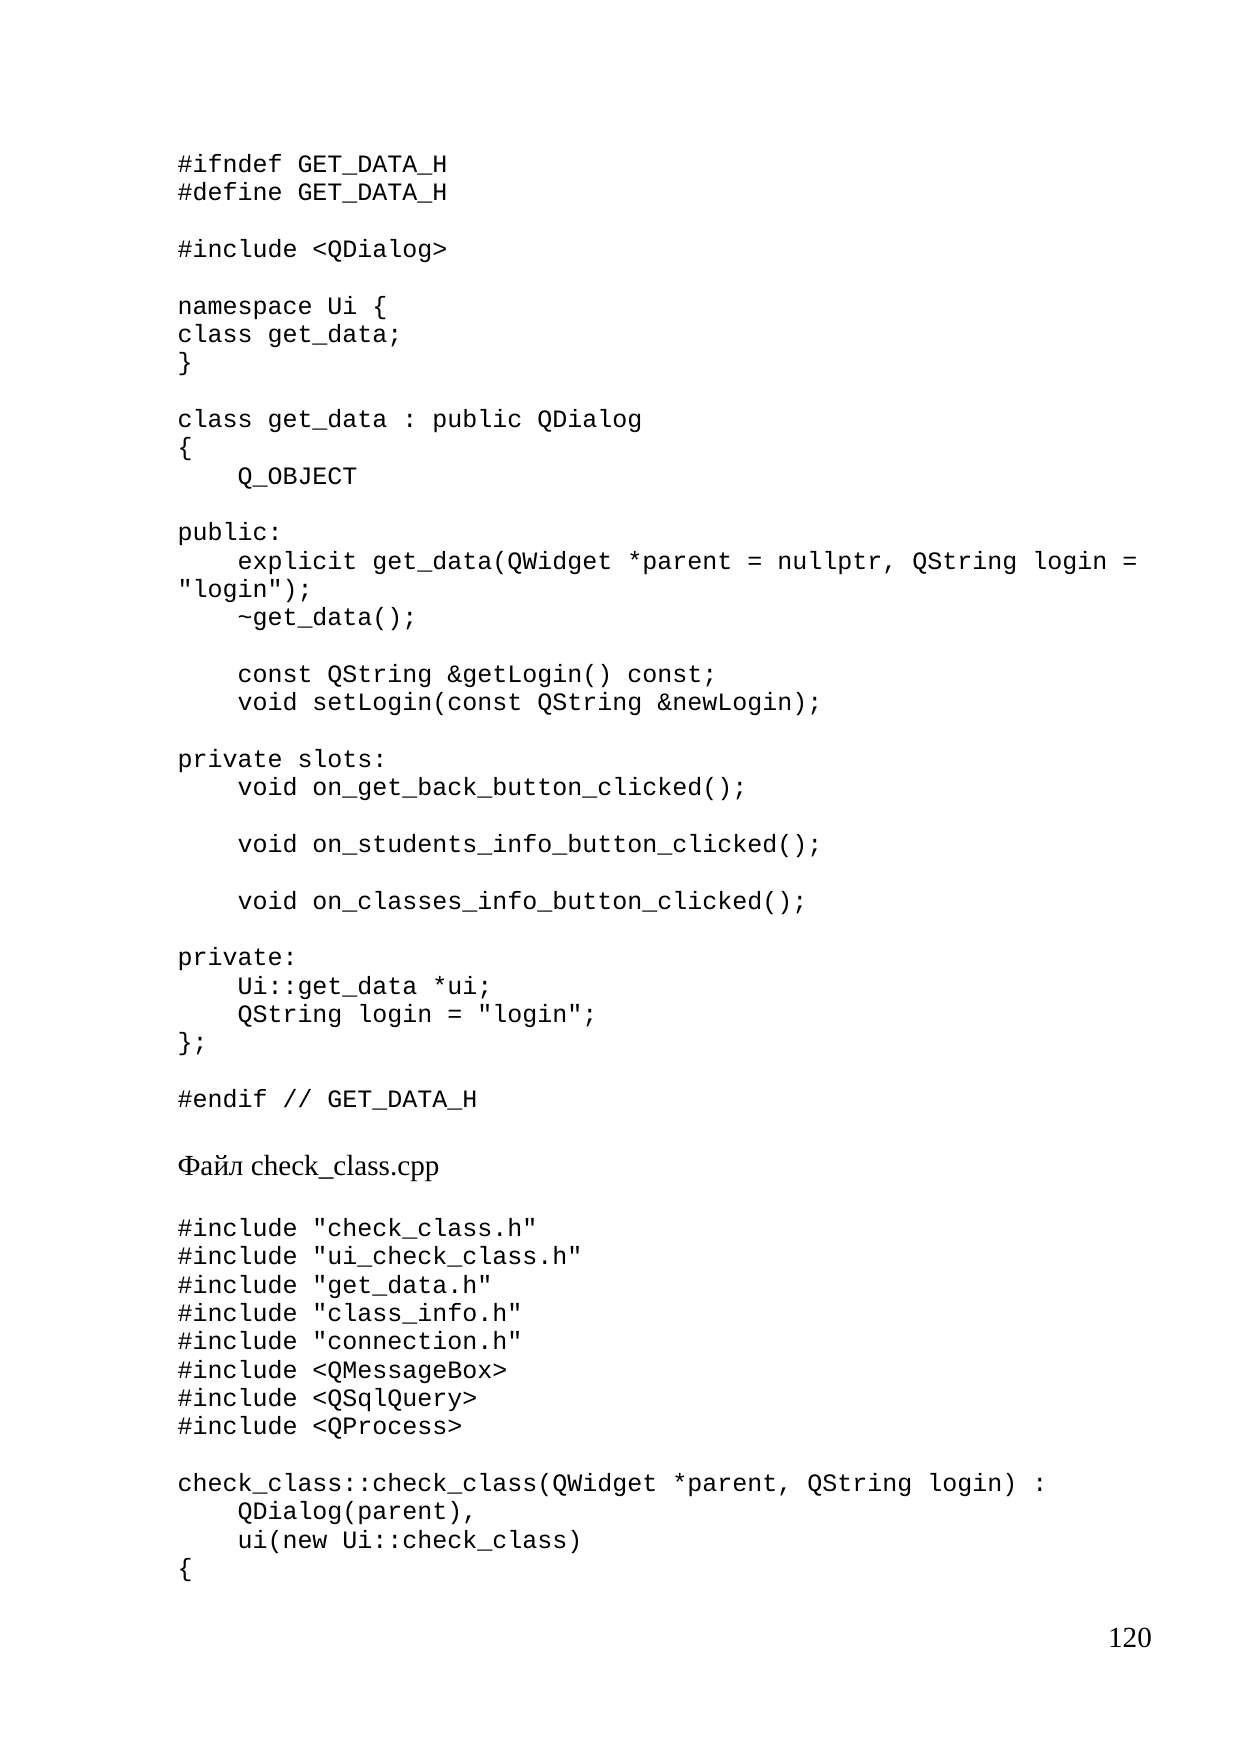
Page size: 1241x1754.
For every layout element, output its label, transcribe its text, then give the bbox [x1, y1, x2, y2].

text void setLogin(const QString &newLogin); [177, 690, 1152, 718]
text #include "connection.h" [177, 1329, 1152, 1357]
text QString login = "login"; [177, 1002, 1152, 1030]
text { [177, 435, 1152, 463]
text ui(new Ui::check_class) [177, 1527, 1152, 1556]
text #endif // GET_DATA_H [177, 1087, 1152, 1115]
text #include <QSqlQuery> [177, 1386, 1152, 1414]
text #include "get_data.h" [177, 1272, 1152, 1301]
text explicit get_data(QWidget *parent = nullptr, QString login = "login"); [177, 548, 1152, 605]
text #include "ui_check_class.h" [177, 1244, 1152, 1272]
text #include <QDialog> [177, 237, 1152, 265]
text Ui::get_data *ui; [177, 973, 1152, 1002]
text void on_students_info_button_clicked(); [177, 832, 1152, 860]
text class get_data; [177, 322, 1152, 350]
text #include "check_class.h" [177, 1216, 1152, 1244]
text QDialog(parent), [177, 1499, 1152, 1527]
text namespace Ui { [177, 293, 1152, 322]
text Q_OBJECT [177, 463, 1152, 492]
text { [177, 1556, 1152, 1584]
text const QString &getLogin() const; [177, 662, 1152, 690]
text void on_classes_info_button_clicked(); [177, 888, 1152, 917]
text Файл check_class.cpp [177, 1148, 1152, 1182]
text private: [177, 945, 1152, 973]
text check_class::check_class(QWidget *parent, QString login) : [177, 1471, 1152, 1499]
text } [177, 350, 1152, 378]
text #include <QMessageBox> [177, 1357, 1152, 1386]
text #ifndef GET_DATA_H [177, 152, 1152, 180]
text #include "class_info.h" [177, 1301, 1152, 1329]
text void on_get_back_button_clicked(); [177, 775, 1152, 803]
text }; [177, 1030, 1152, 1058]
text #include <QProcess> [177, 1414, 1152, 1442]
text public: [177, 520, 1152, 548]
text #define GET_DATA_H [177, 180, 1152, 208]
text private slots: [177, 747, 1152, 775]
text class get_data : public QDialog [177, 407, 1152, 435]
text ~get_data(); [177, 605, 1152, 633]
